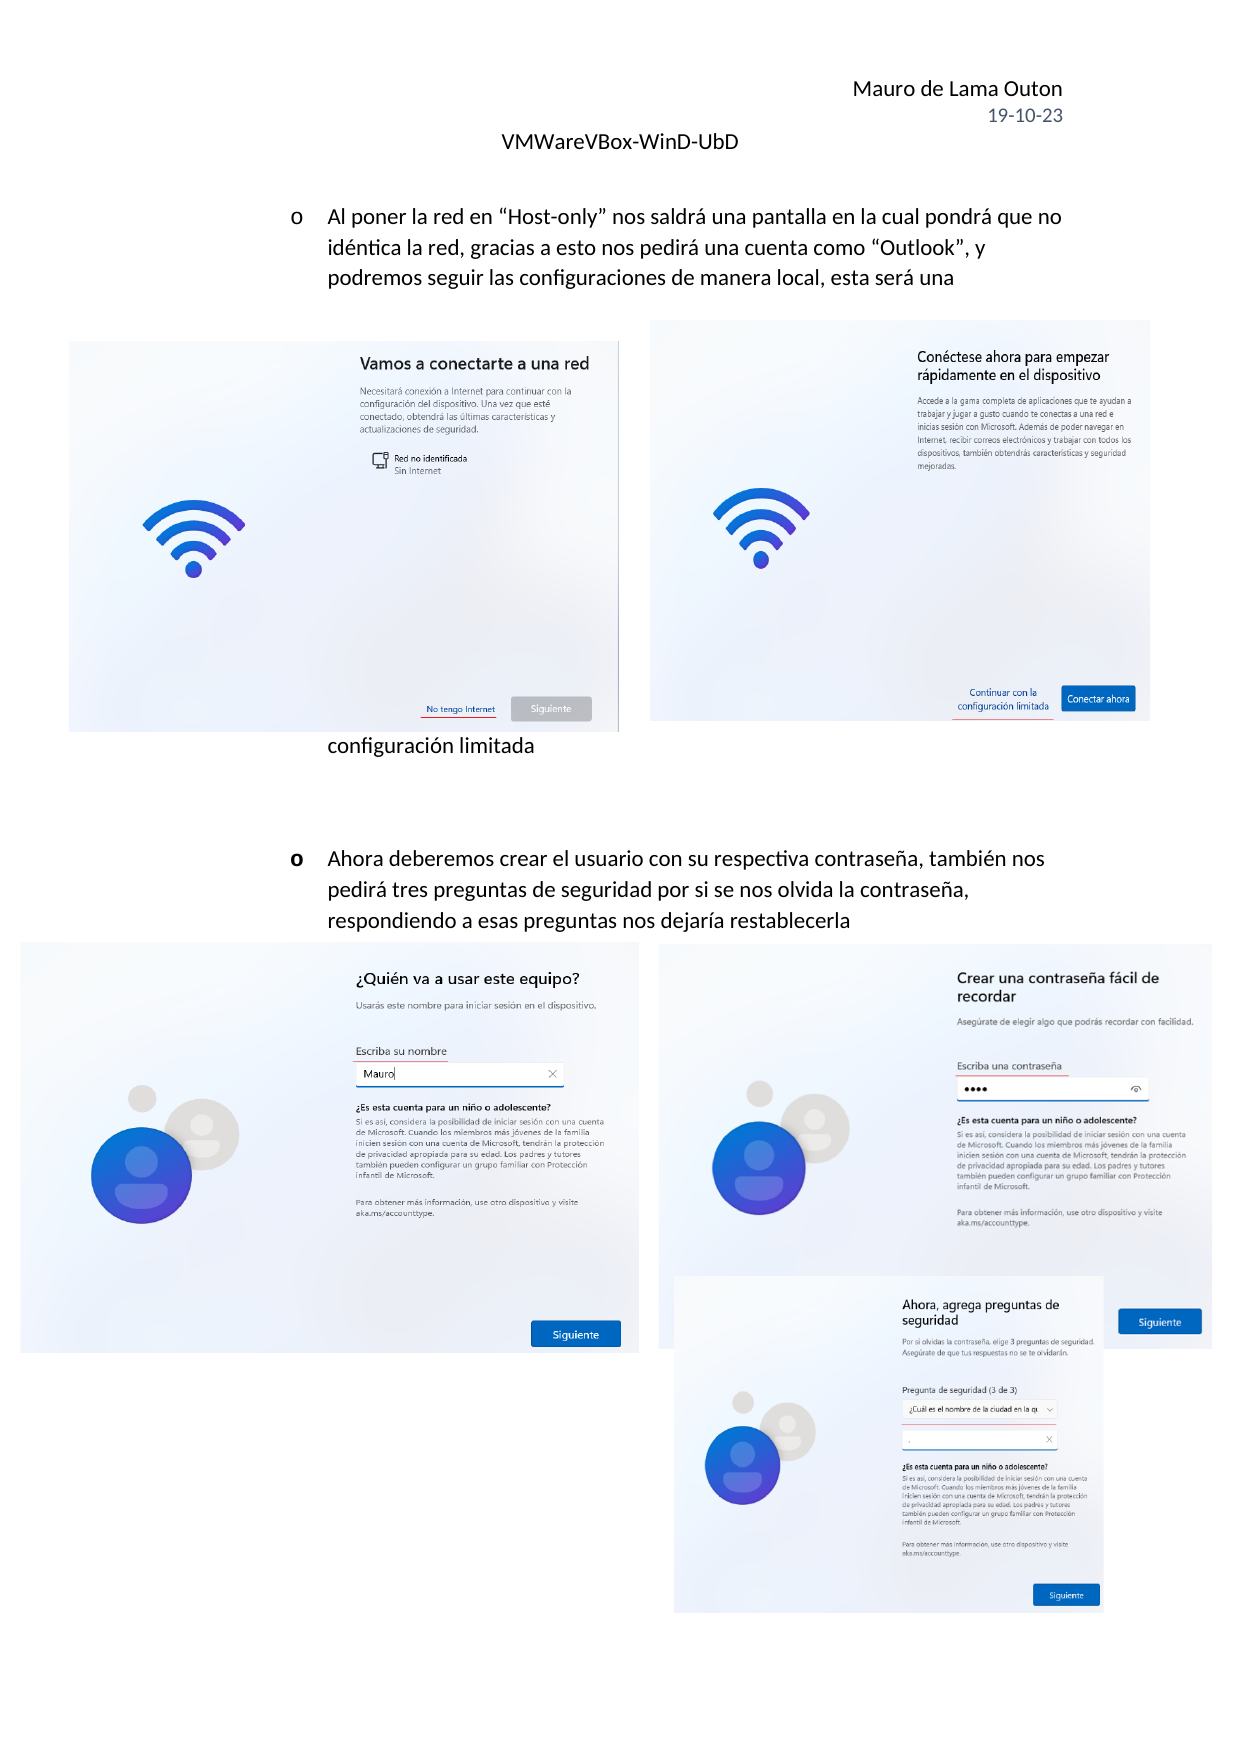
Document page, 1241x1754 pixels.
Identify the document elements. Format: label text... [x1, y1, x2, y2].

list Ahora deberemos crear el usuario con su respectiva contraseña, también nos pedirá tres preguntas de seguridad por si se nos olvida la contraseña, respondiendo a esas preguntas nos dejaría restablecerla [290, 844, 1063, 934]
picture [20, 942, 639, 1353]
picture [68, 341, 619, 732]
picture [650, 320, 1150, 721]
picture [658, 944, 1213, 1613]
